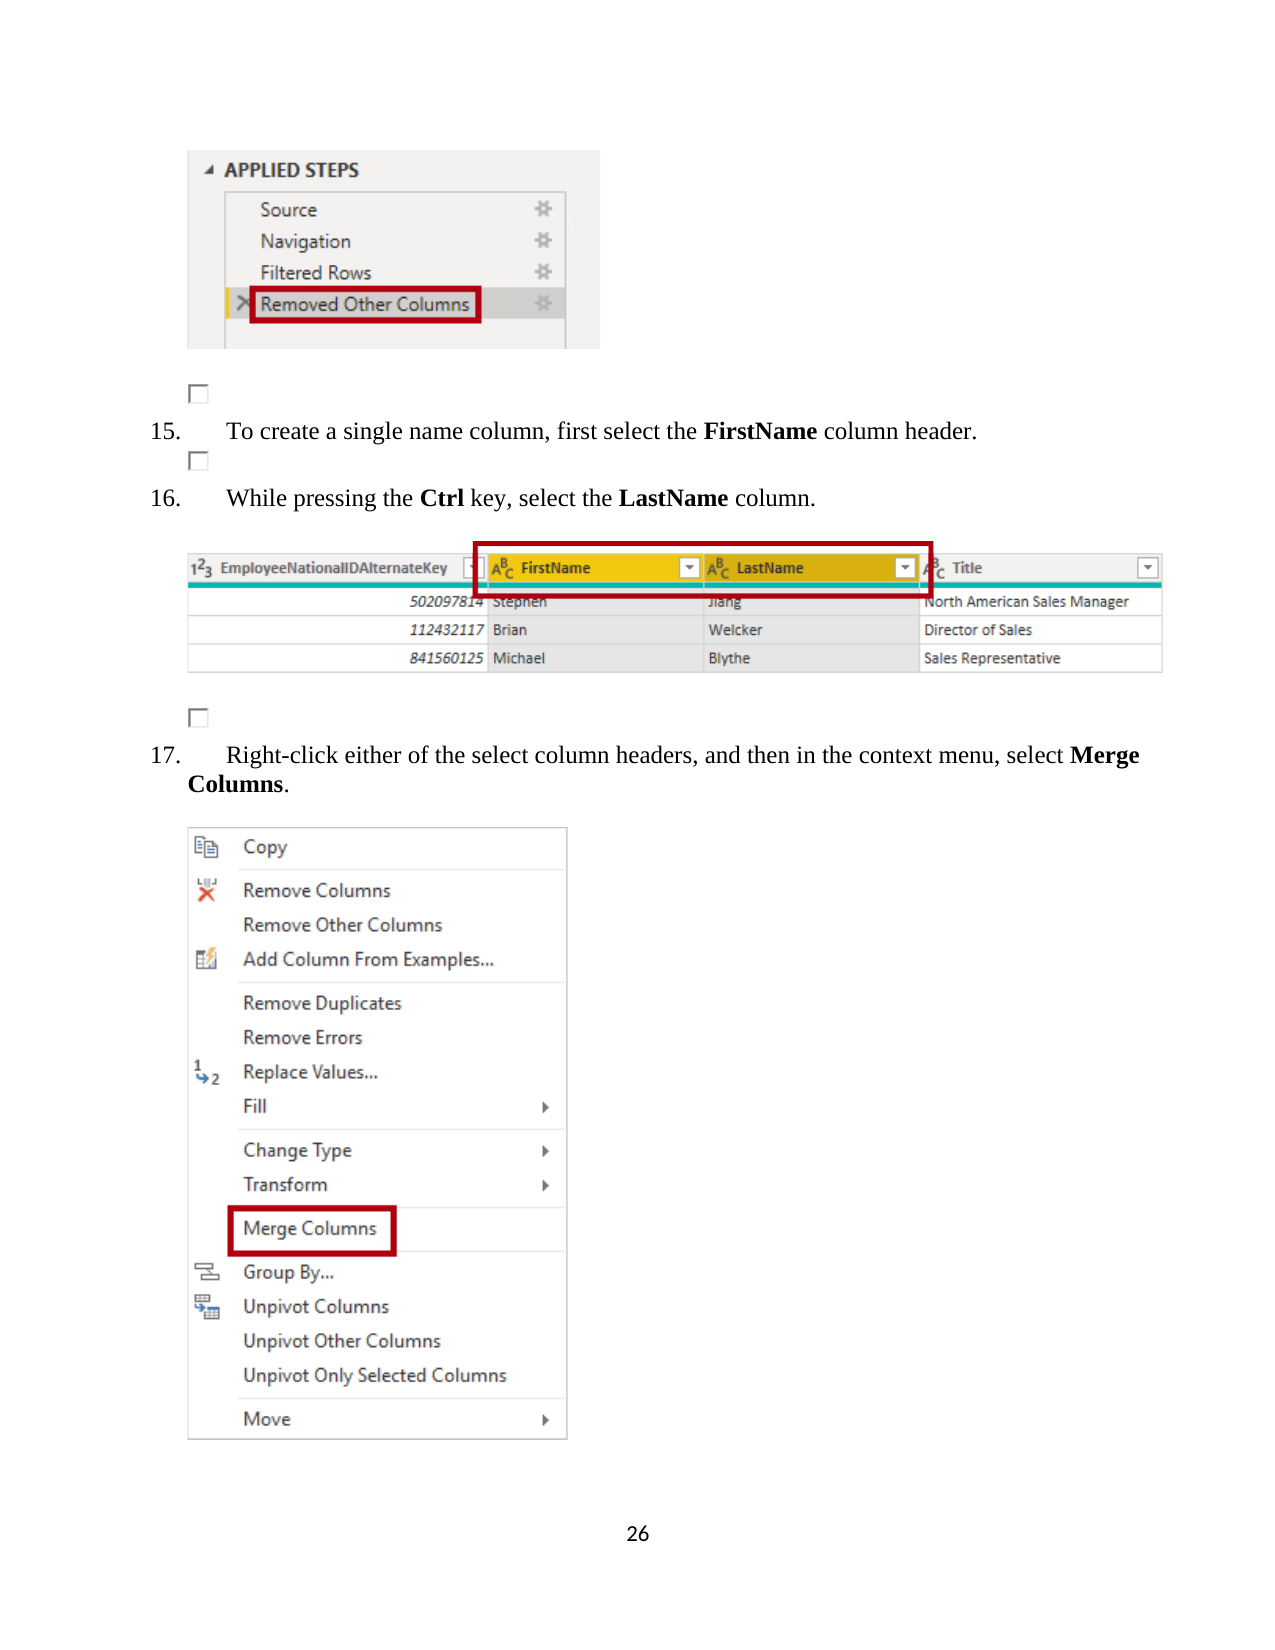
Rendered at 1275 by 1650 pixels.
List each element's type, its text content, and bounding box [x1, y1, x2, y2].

list Right-click either of the select column headers, and then in the context menu, select Merge Columns. [150, 702, 1162, 798]
picture [187, 827, 568, 1440]
list While pressing the Ctrl key, select the LastName column. [150, 445, 1162, 512]
list To create a single name column, first select the FirstName column header. [150, 378, 1162, 445]
picture [187, 150, 600, 349]
picture [187, 541, 1163, 673]
